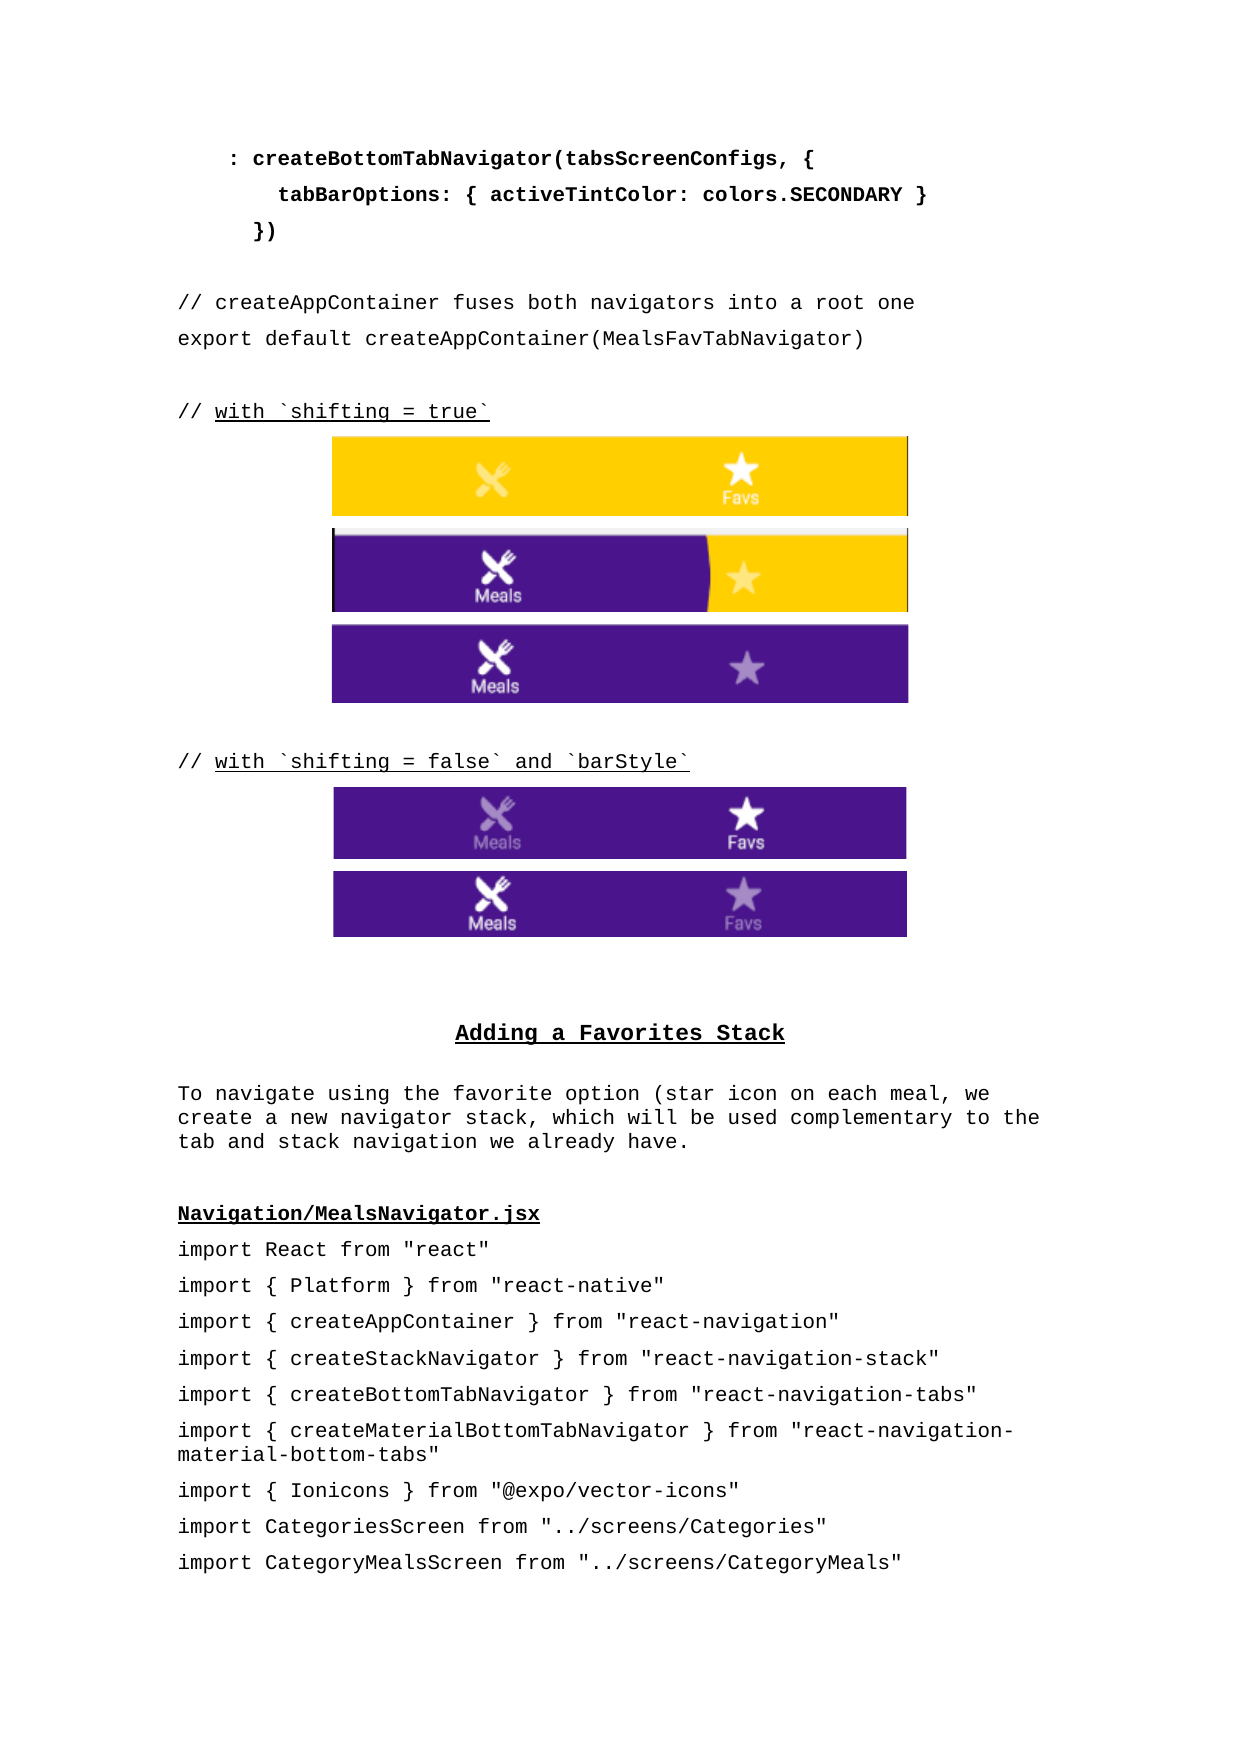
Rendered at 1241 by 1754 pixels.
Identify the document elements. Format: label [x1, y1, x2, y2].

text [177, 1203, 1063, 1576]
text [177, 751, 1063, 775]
picture [333, 787, 907, 859]
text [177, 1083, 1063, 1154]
picture [332, 436, 909, 516]
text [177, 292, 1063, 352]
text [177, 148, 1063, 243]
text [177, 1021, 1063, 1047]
picture [332, 528, 909, 612]
picture [333, 871, 907, 937]
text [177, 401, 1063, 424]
picture [331, 624, 909, 703]
